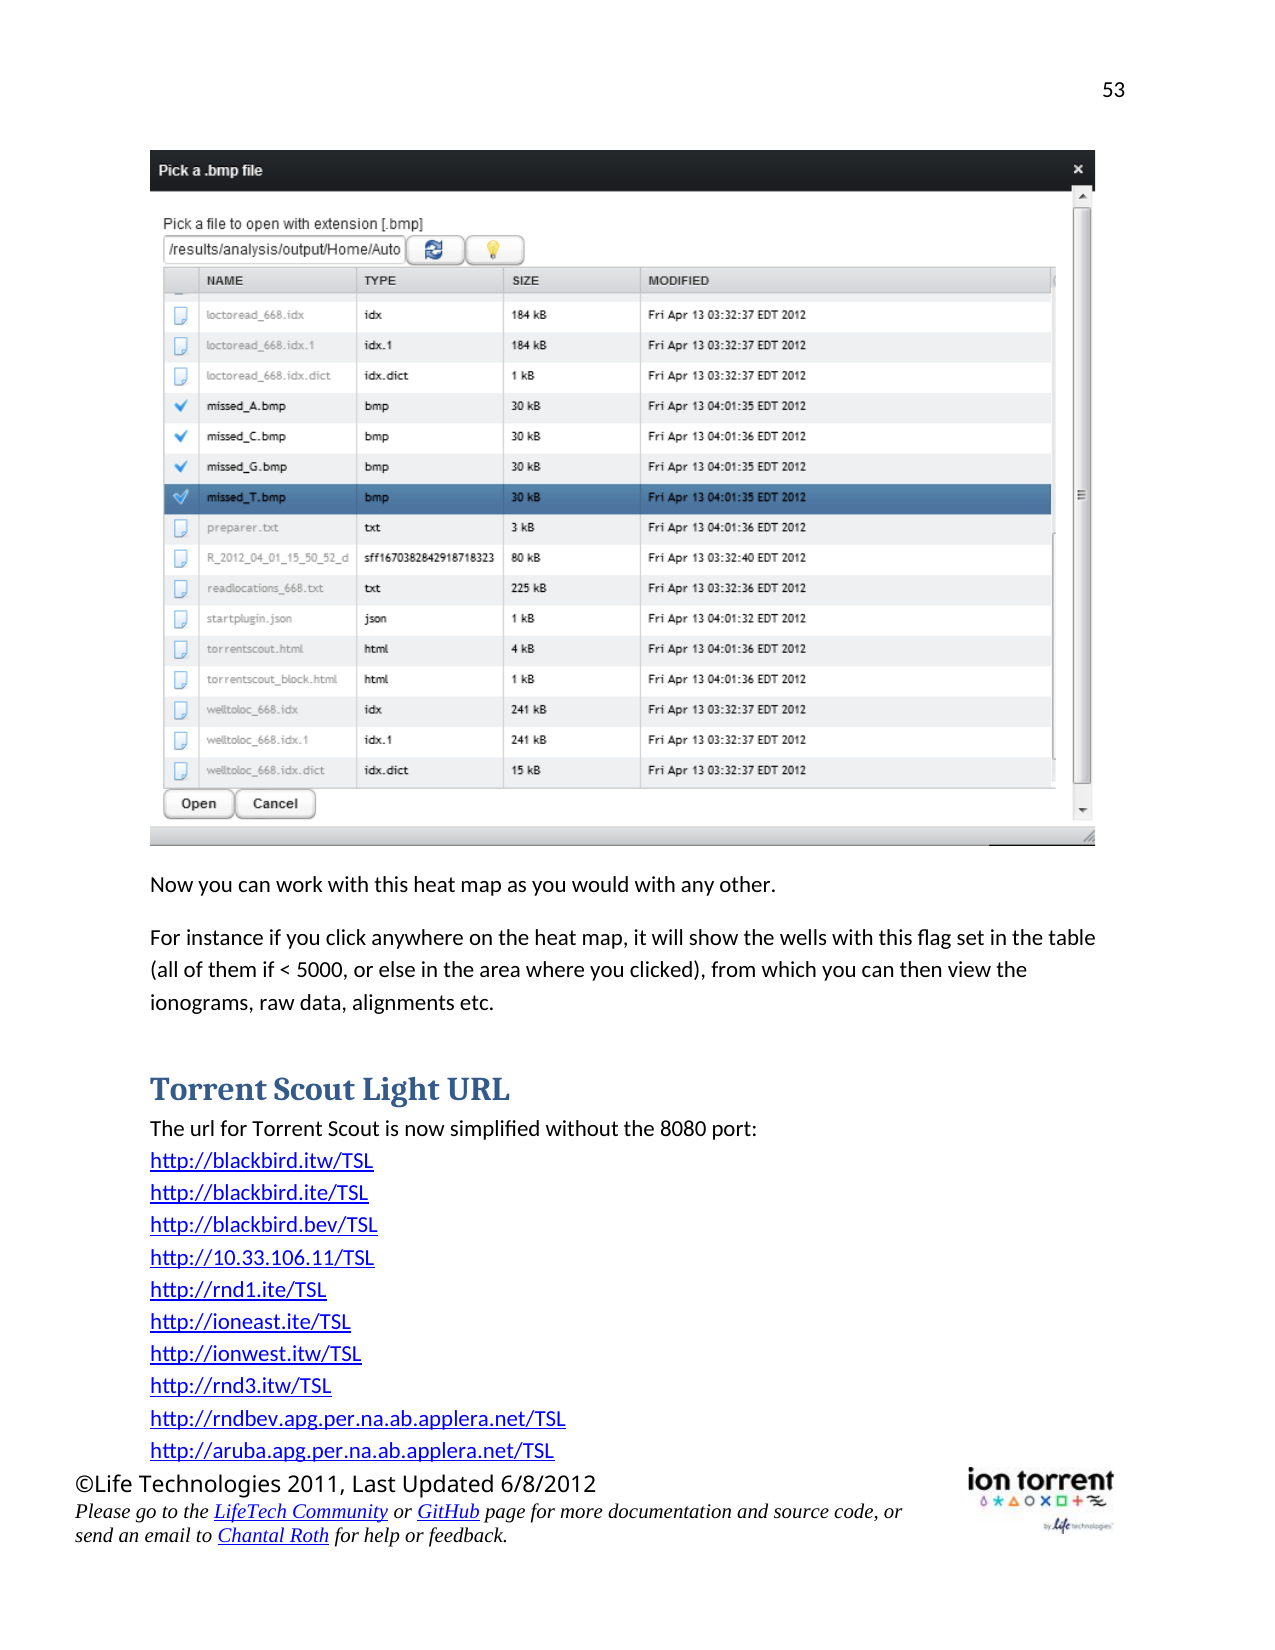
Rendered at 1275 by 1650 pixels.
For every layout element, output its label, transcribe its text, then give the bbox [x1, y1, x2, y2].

picture [968, 1467, 1114, 1534]
subtitle Torrent Scout Light URL [150, 1070, 1125, 1108]
text For instance if you click anywhere on the heat map, it will show the wells with this flag set in the table (all of them if < 5000, or else in the area where you clicked), from which you can then view the ionograms, raw data, alignments etc. [150, 923, 1125, 1016]
picture [150, 150, 1096, 846]
text Now you can work with this heat map as you would with any other. [150, 870, 1125, 898]
text The url for Torrent Scout is now simplified without the 8080 port: http://blackbird.itw/TSL http://blackbird.ite/TSL http://blackbird.bev/TSL http://10.33.106.11/TSL http://rnd1.ite/TSL http://ioneast.ite/TSL http://ionwest.itw/TSL http://rnd3.itw/TSL http://rndbev.apg.per.na.ab.applera.net/TSL http://aruba.apg.per.na.ab.applera.net/TSL [150, 1114, 1125, 1464]
